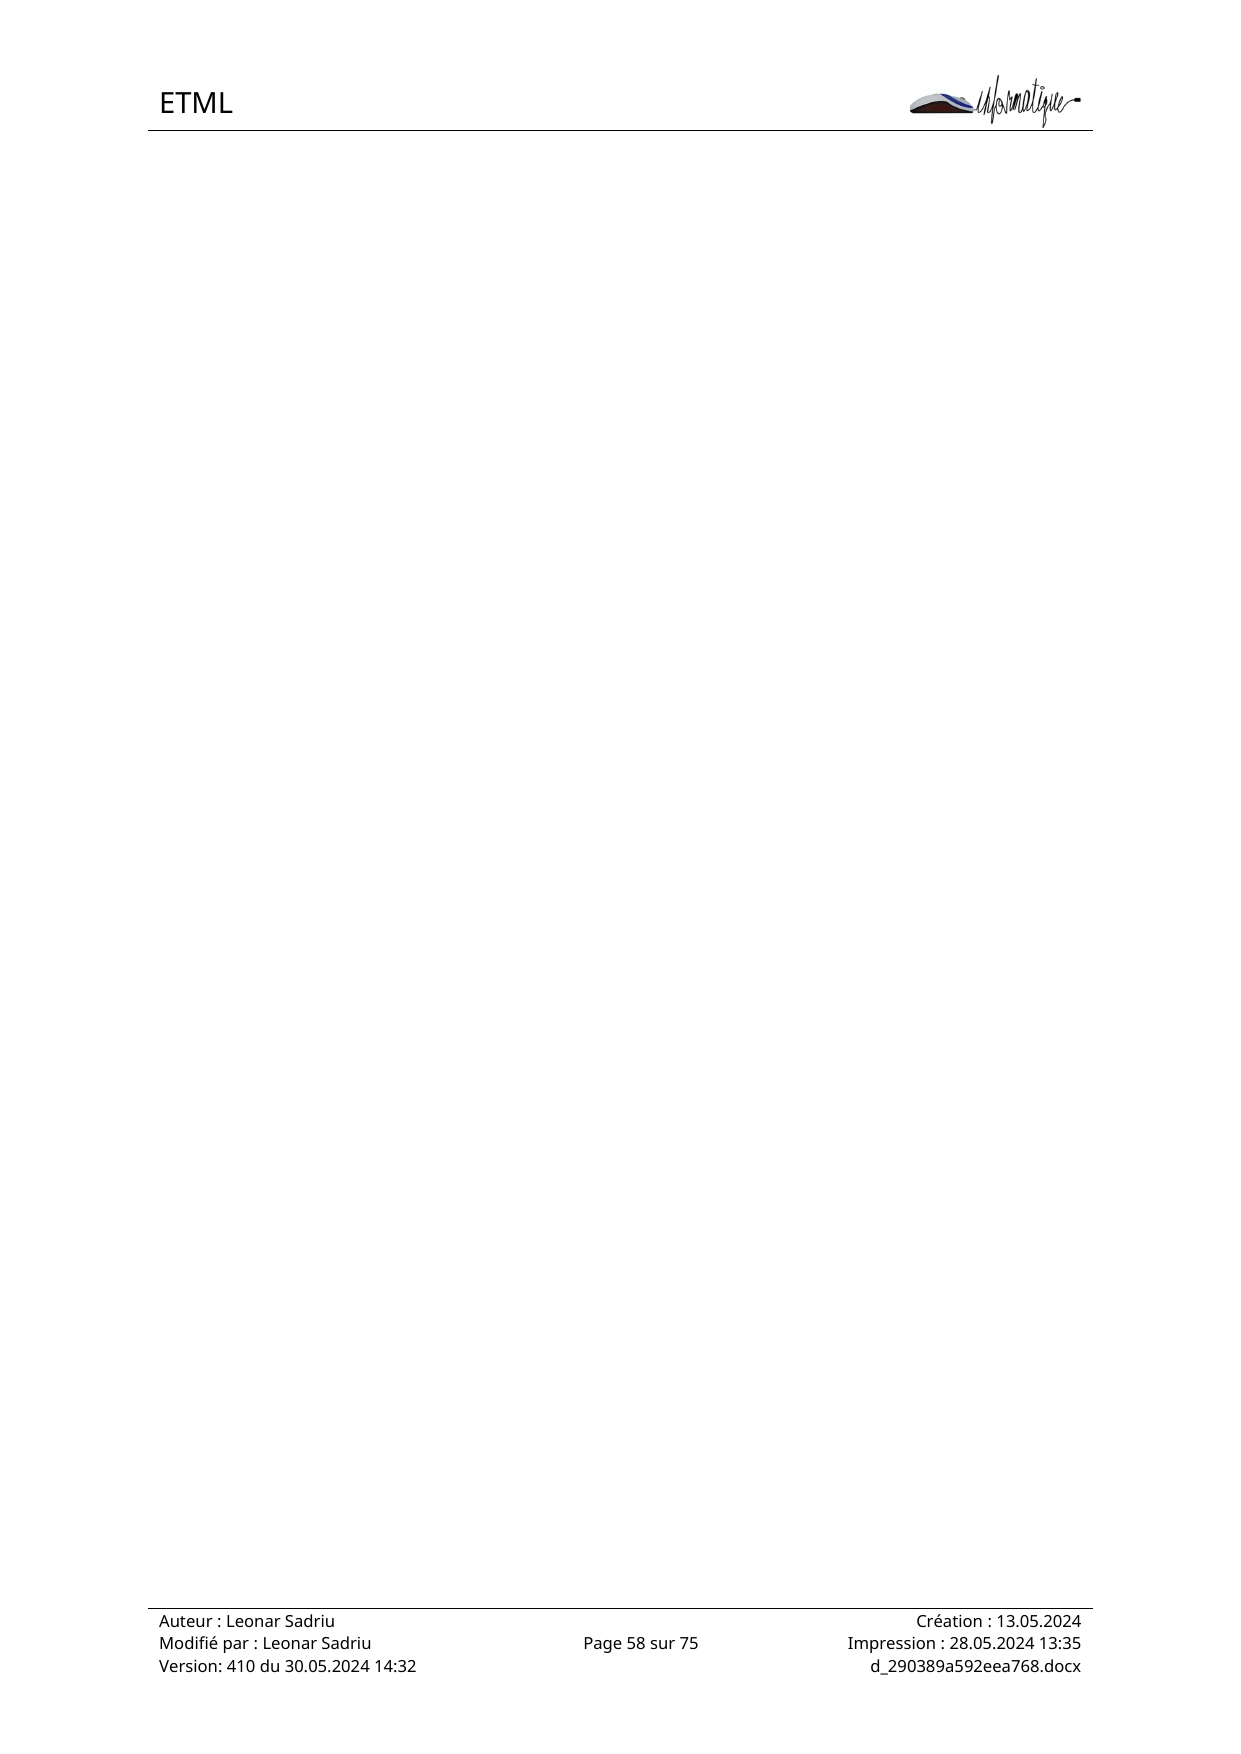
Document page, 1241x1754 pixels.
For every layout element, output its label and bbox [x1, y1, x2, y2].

picture [909, 75, 1082, 128]
